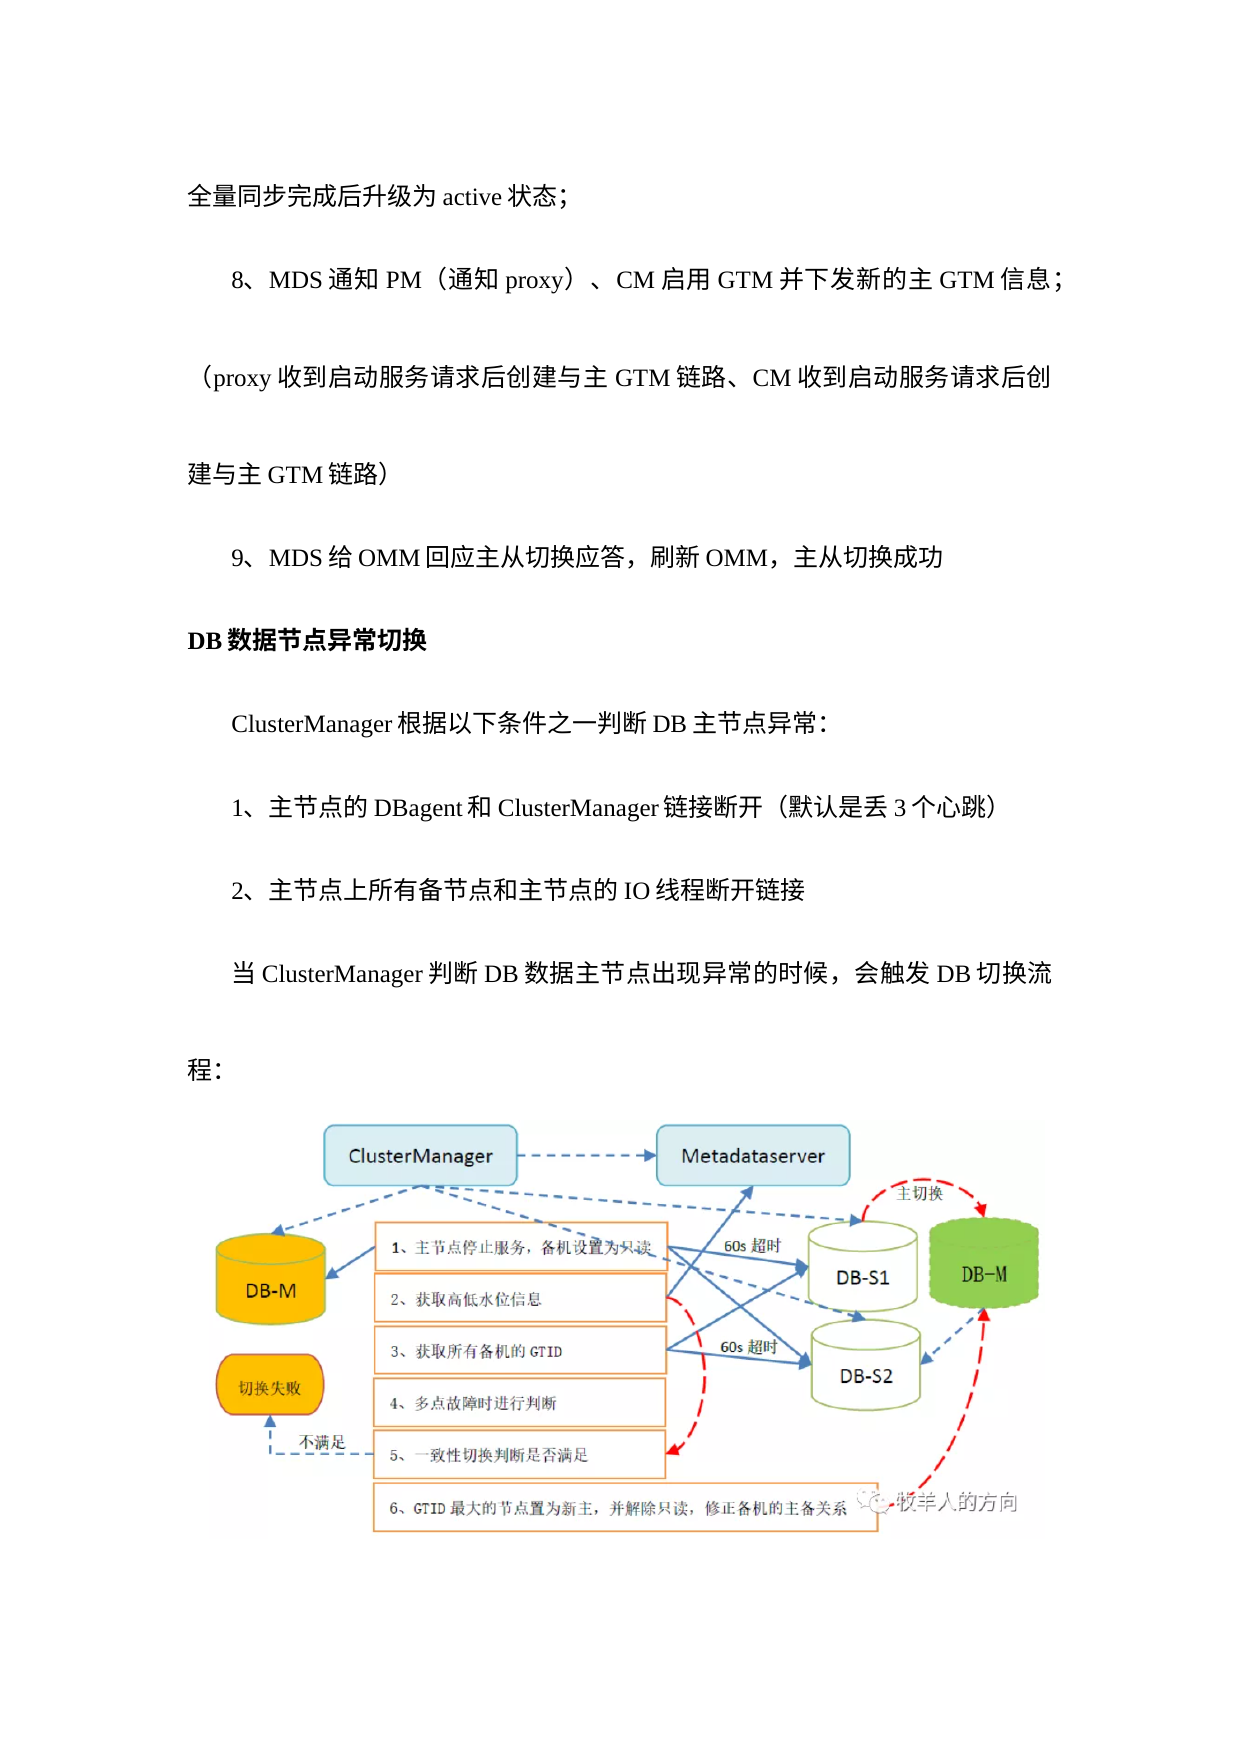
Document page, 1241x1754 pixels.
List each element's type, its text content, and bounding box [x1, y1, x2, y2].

text ClusterManager根据以下条件之一判断DB主节点异常： [187, 689, 1053, 754]
list MDS给OMM回应主从切换应答，刷新OMM，主从切换成功 [187, 523, 1053, 588]
subtitle DB数据节点异常切换 [187, 606, 1053, 671]
text 1、主节点的DBagent和ClusterManager链接断开（默认是丢3个心跳） [187, 773, 1053, 838]
picture [187, 1119, 1053, 1540]
text 当ClusterManager判断DB数据主节点出现异常的时候，会触发DB切换流程： [187, 939, 1053, 1101]
text 2、主节点上所有备节点和主节点的IO线程断开链接 [187, 856, 1053, 921]
list MDS通知PM（通知proxy）、CM启用GTM并下发新的主GTM信息；（proxy收到启动服务请求后创建与主GTM链路、CM收到启动服务请求后创建与主GTM链路） [187, 245, 1053, 505]
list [187, 162, 1053, 227]
